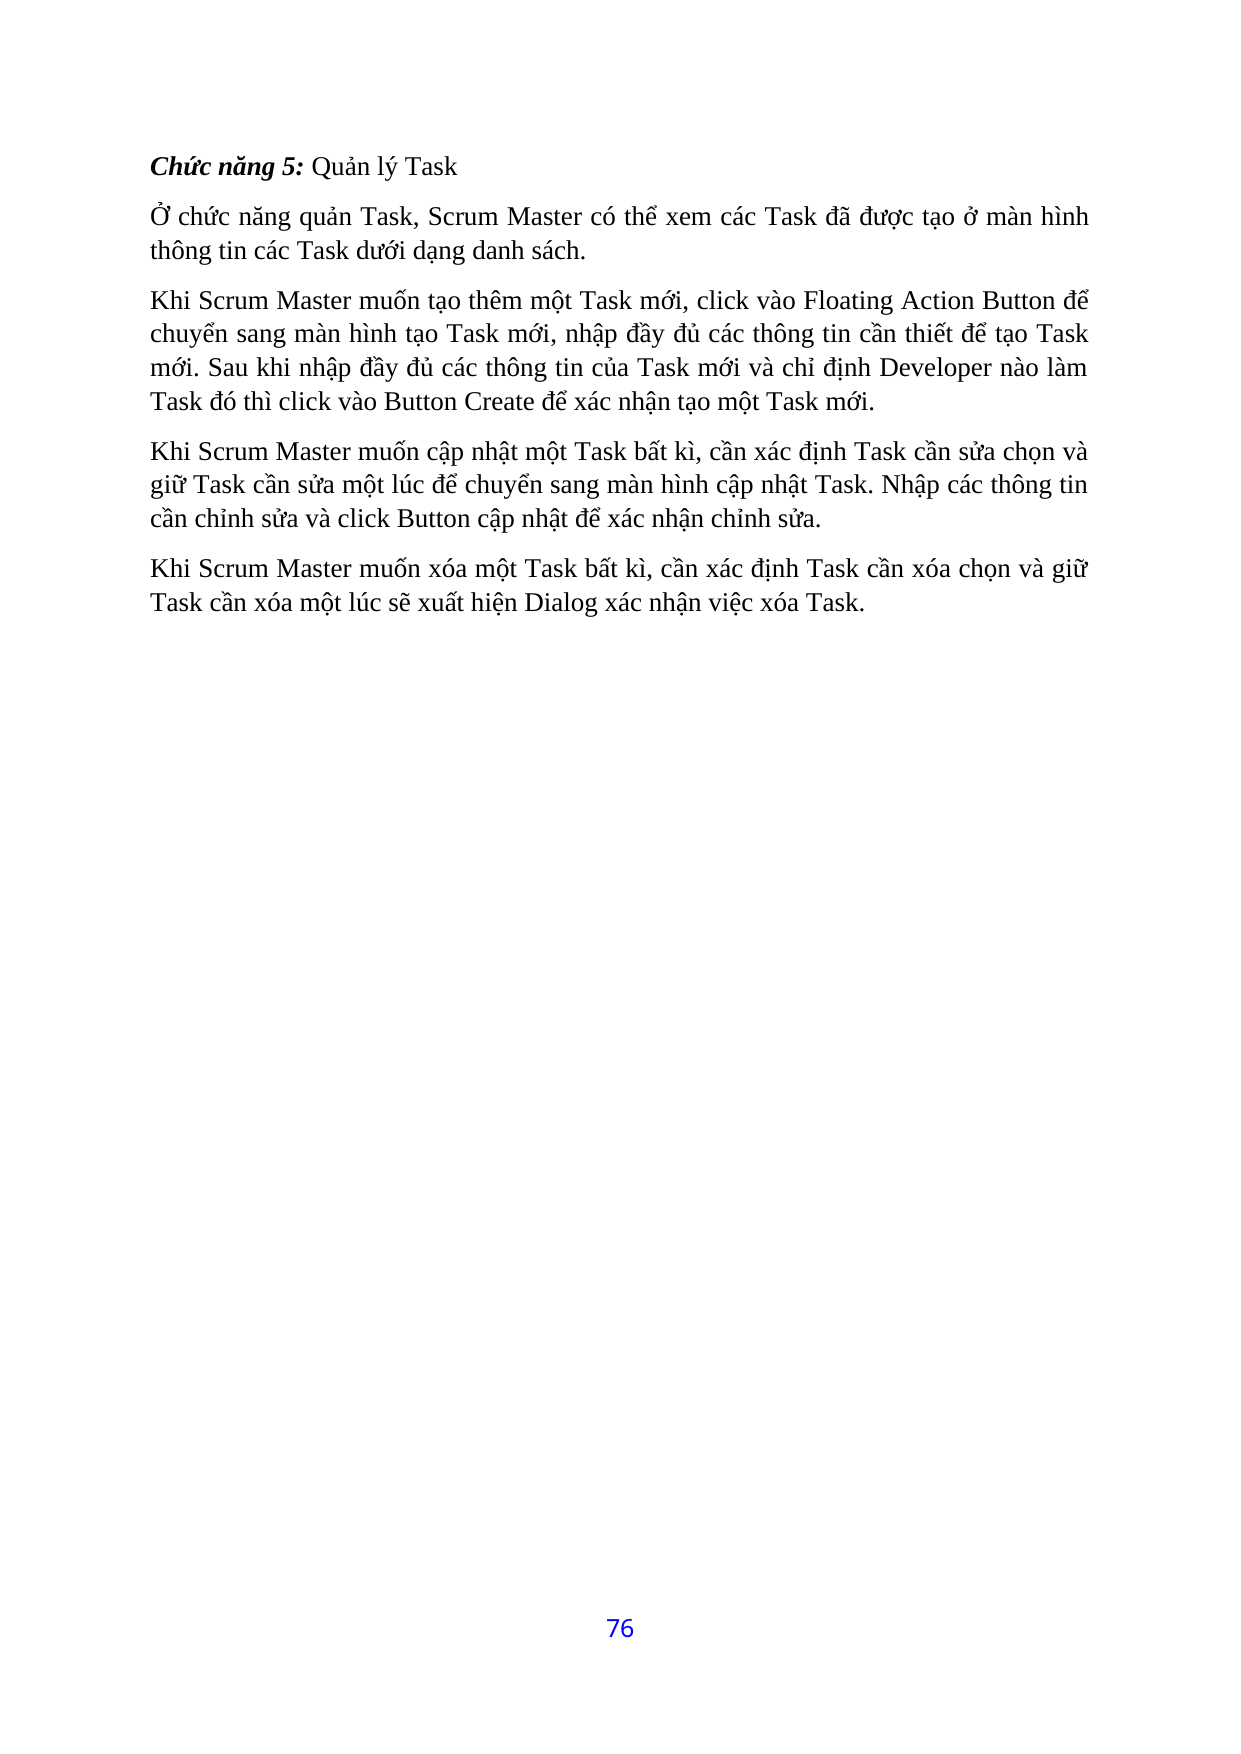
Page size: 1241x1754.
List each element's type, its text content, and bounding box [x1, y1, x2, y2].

text Ở chức năng quản Task, Scrum Master có thể xem các Task đã được tạo ở màn hình thông tin các Task dưới dạng danh sách. [150, 200, 1090, 265]
text Chức năng 5: Quản lý Task [150, 150, 1090, 181]
text Khi Scrum Master muốn xóa một Task bất kì, cần xác định Task cần xóa chọn và giữ Task cần xóa một lúc sẽ xuất hiện Dialog xác nhận việc xóa Task. [150, 552, 1090, 617]
text Khi Scrum Master muốn tạo thêm một Task mới, click vào Floating Action Button để chuyển sang màn hình tạo Task mới, nhập đầy đủ các thông tin cần thiết để tạo Task mới. Sau khi nhập đầy đủ các thông tin của Task mới và chỉ định Developer nào làm Task đó thì click vào Button Create để xác nhận tạo một Task mới. [150, 284, 1090, 416]
text Khi Scrum Master muốn cập nhật một Task bất kì, cần xác định Task cần sửa chọn và giữ Task cần sửa một lúc để chuyển sang màn hình cập nhật Task. Nhập các thông tin cần chỉnh sửa và click Button cập nhật để xác nhận chỉnh sửa. [150, 435, 1090, 533]
